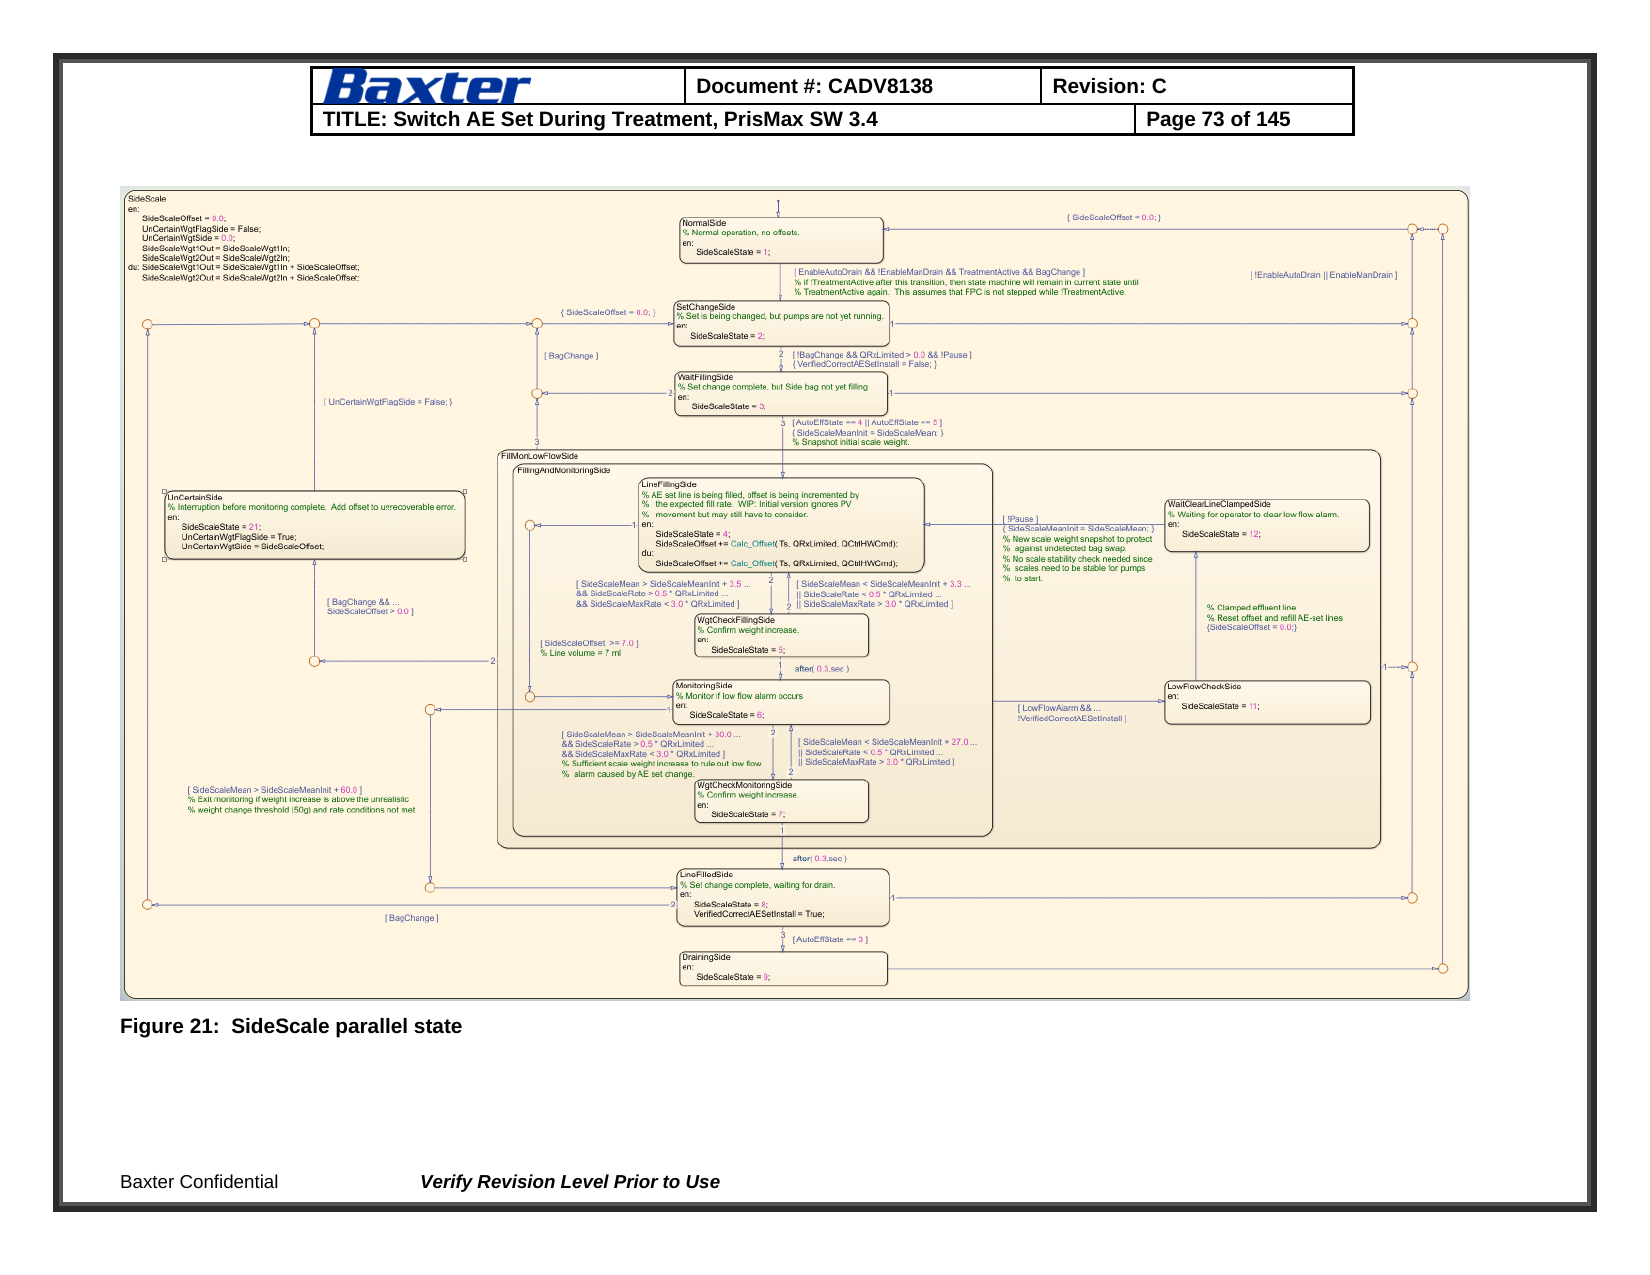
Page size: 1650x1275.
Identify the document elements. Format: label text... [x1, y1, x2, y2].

picture [322, 68, 532, 104]
picture [120, 186, 1471, 1001]
